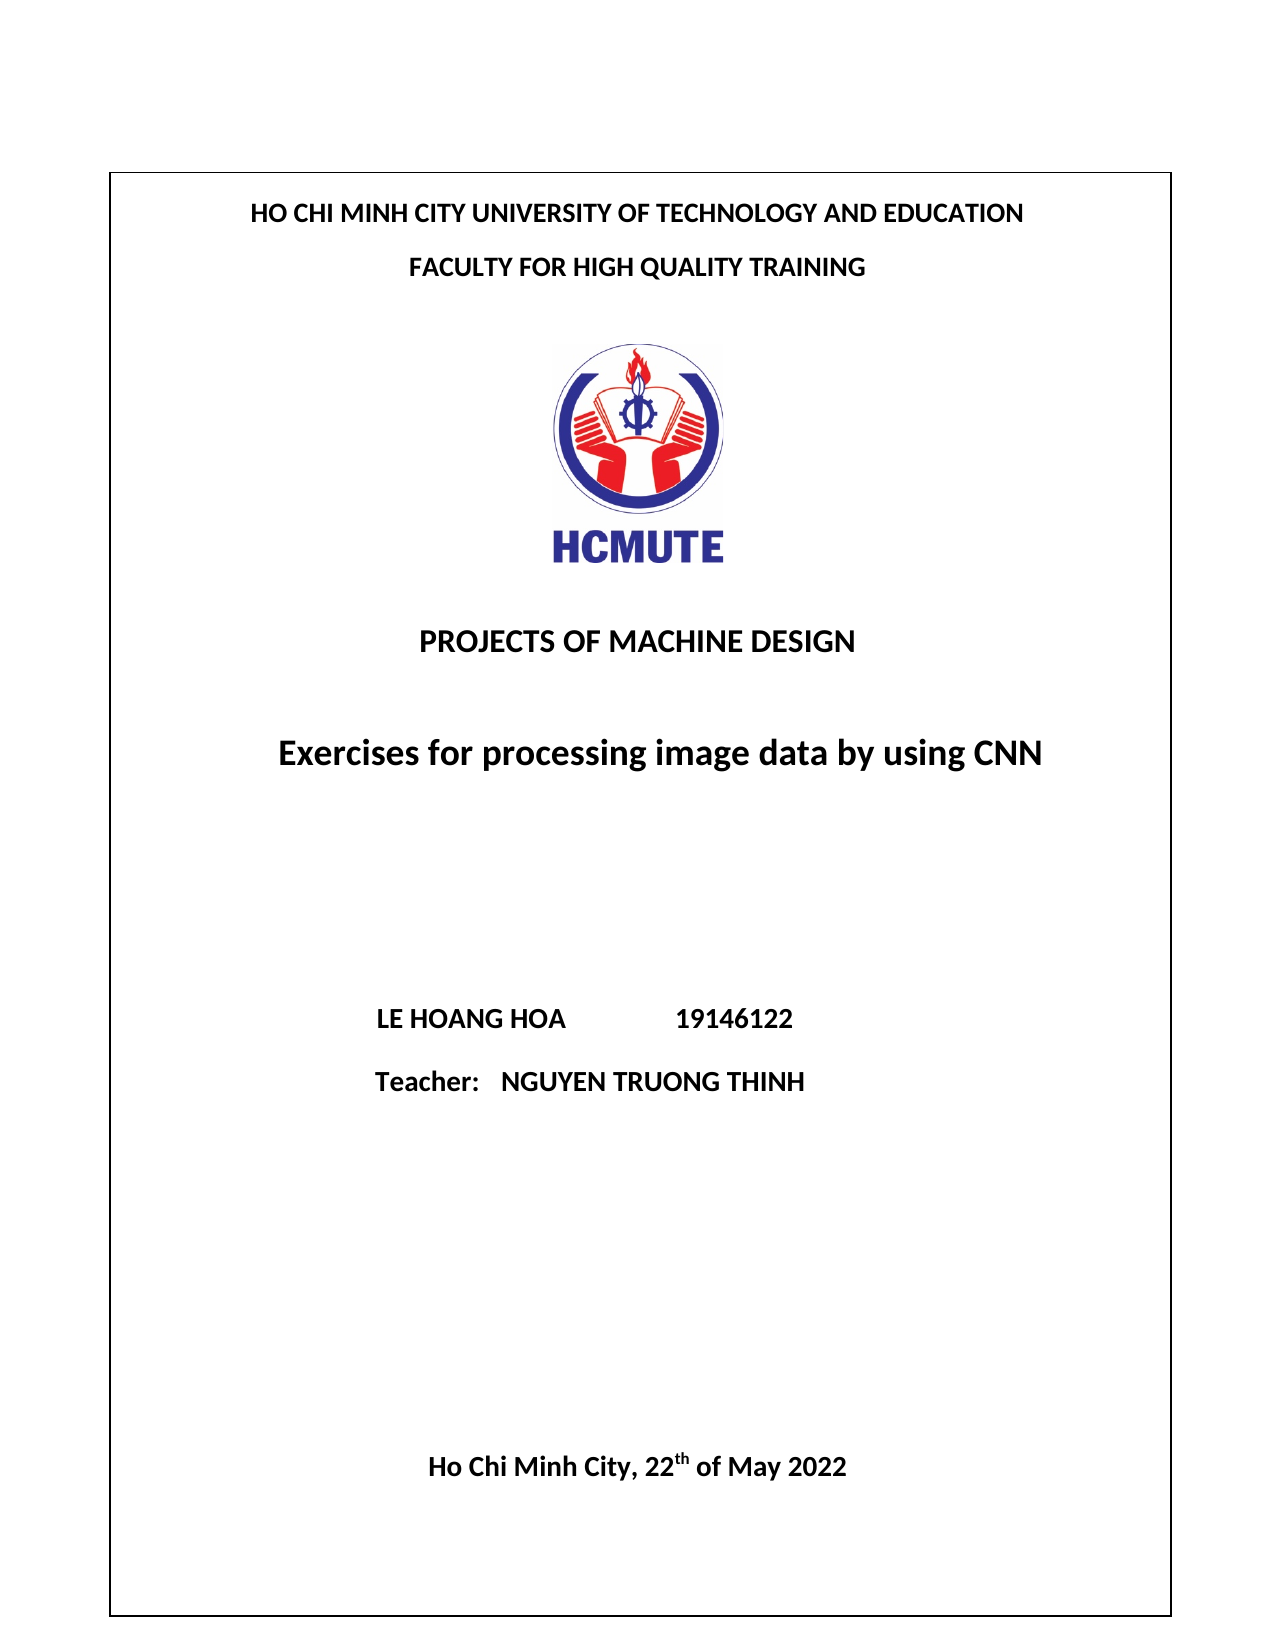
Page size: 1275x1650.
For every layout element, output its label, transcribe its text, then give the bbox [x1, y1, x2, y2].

text Ho Chi Minh City, 22th of May 2022 [150, 1448, 1125, 1484]
text FACULTY FOR HIGH QUALITY TRAINING [150, 249, 1125, 283]
text PROJECTS OF MACHINE DESIGN [150, 620, 1125, 661]
text Teacher: NGUYEN TRUONG THINH [150, 1063, 1125, 1098]
picture [551, 344, 724, 563]
text HO CHI MINH CITY UNIVERSITY OF TECHNOLOGY AND EDUCATION [150, 195, 1125, 229]
text Exercises for processing image data by using CNN [150, 728, 1125, 774]
text LE HOANG HOA 19146122 [150, 1000, 1125, 1036]
